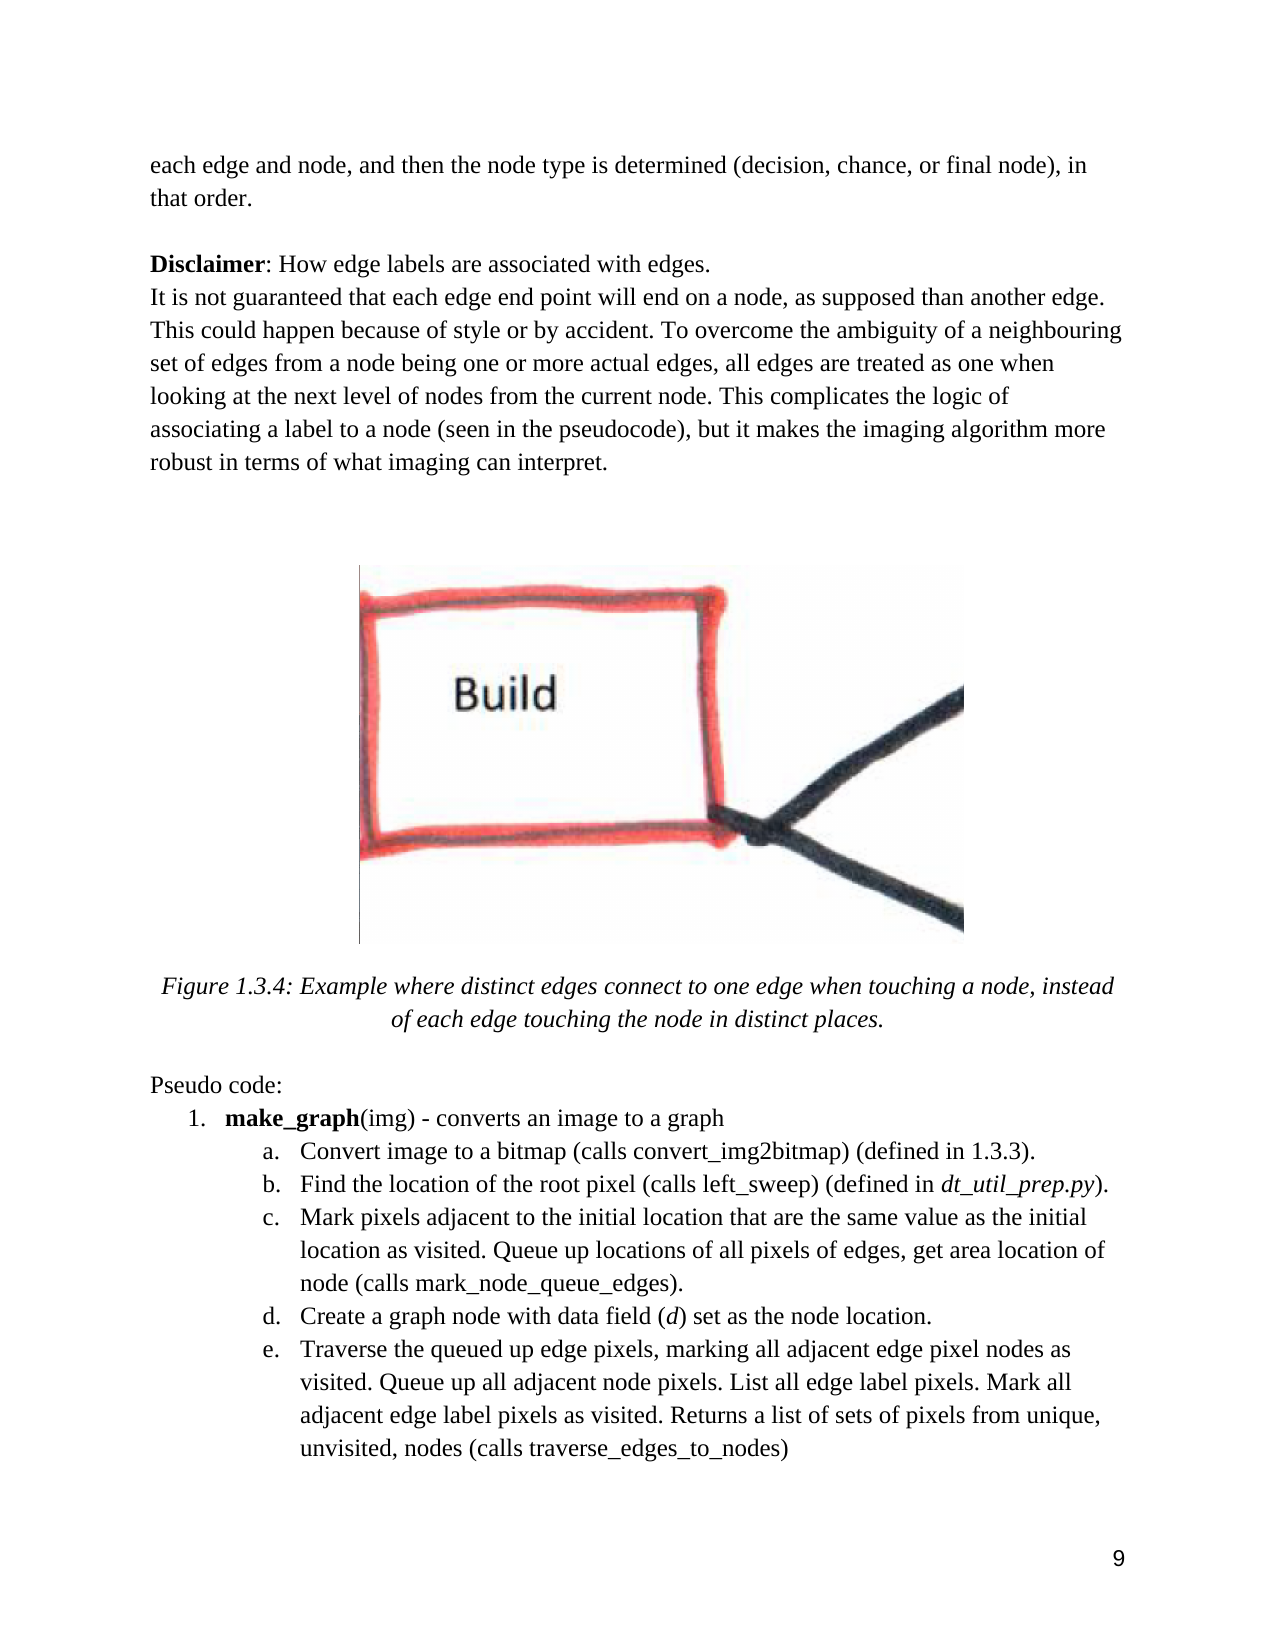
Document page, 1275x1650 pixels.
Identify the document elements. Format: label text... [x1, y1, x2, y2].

list Find the location of the root pixel (calls left_sweep) (defined in dt_util_prep.py). [262, 1169, 1125, 1198]
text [150, 150, 1125, 212]
list Mark pixels adjacent to the initial location that are the same value as the initial location as visited. Queue up locations of all pixels of edges, get area location of node (calls mark_node_queue_edges). [262, 1202, 1125, 1297]
list Traverse the queued up edge pixels, marking all adjacent edge pixel nodes as visited. Queue up all adjacent node pixels. List all edge label pixels. Mark all adjacent edge label pixels as visited. Returns a list of sets of pixels from unique, unvisited, nodes (calls traverse_edges_to_nodes) [262, 1334, 1125, 1462]
list make_graph(img) - converts an image to a graph [187, 1103, 1125, 1132]
picture [359, 565, 964, 944]
text It is not guaranteed that each edge end point will end on a node, as supposed than another edge. This could happen because of style or by accident. To overcome the ambiguity of a neighbouring set of edges from a node being one or more actual edges, all edges are treated as one when looking at the next level of nodes from the current node. This complicates the logic of associating a label to a node (seen in the pseudocode), but it makes the imaging algorithm more robust in terms of what imaging can interpret. [150, 282, 1125, 476]
text Disclaimer: How edge labels are associated with edges. [150, 249, 1125, 278]
list Convert image to a bitmap (calls convert_img2bitmap) (defined in 1.3.3). [262, 1136, 1125, 1165]
text Pseudo code: [150, 1070, 1125, 1099]
list Create a graph node with data field (d) set as the node location. [262, 1301, 1125, 1330]
